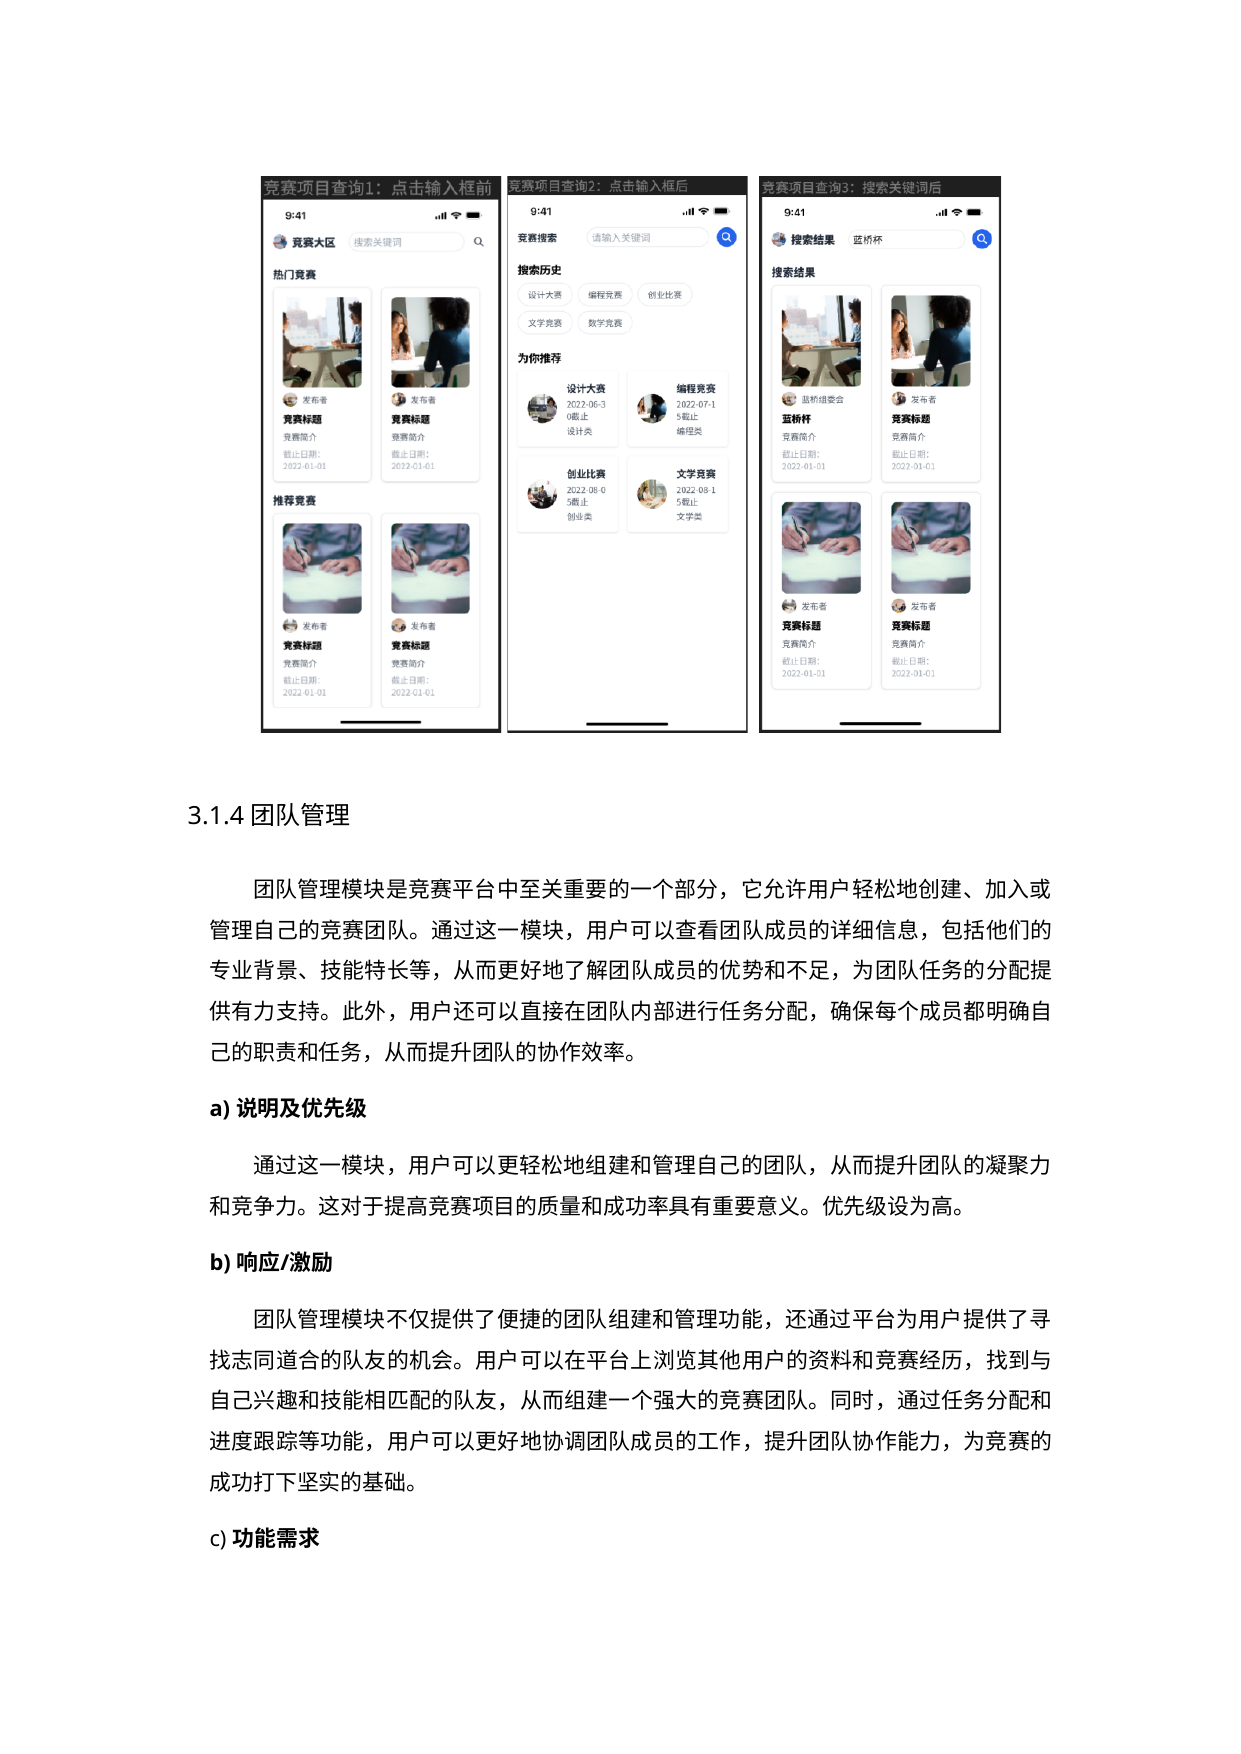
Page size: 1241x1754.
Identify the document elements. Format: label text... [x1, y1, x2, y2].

picture [507, 176, 748, 733]
text 通过这一模块，用户可以更轻松地组建和管理自己的团队，从而提升团队的凝聚力和竞争力。这对于提高竞赛项目的质量和成功率具有重要意义。优先级设为高。 [209, 1148, 1053, 1221]
list 响应/激励 [209, 1245, 1053, 1277]
picture [759, 176, 1002, 733]
subtitle 3.1.4 团队管理 [187, 781, 1053, 846]
list 说明及优先级 [209, 1091, 1053, 1123]
picture [260, 176, 502, 733]
text 团队管理模块不仅提供了便捷的团队组建和管理功能，还通过平台为用户提供了寻找志同道合的队友的机会。用户可以在平台上浏览其他用户的资料和竞赛经历，找到与自己兴趣和技能相匹配的队友，从而组建一个强大的竞赛团队。同时，通过任务分配和进度跟踪等功能，用户可以更好地协调团队成员的工作，提升团队协作能力，为竞赛的成功打下坚实的基础。 [209, 1302, 1053, 1497]
list 功能需求 1.创建/加入团队： [209, 1521, 1053, 1553]
text 团队管理模块是竞赛平台中至关重要的一个部分，它允许用户轻松地创建、加入或管理自己的竞赛团队。通过这一模块，用户可以查看团队成员的详细信息，包括他们的专业背景、技能特长等，从而更好地了解团队成员的优势和不足，为团队任务的分配提供有力支持。此外，用户还可以直接在团队内部进行任务分配，确保每个成员都明确自己的职责和任务，从而提升团队的协作效率。 [209, 872, 1053, 1067]
